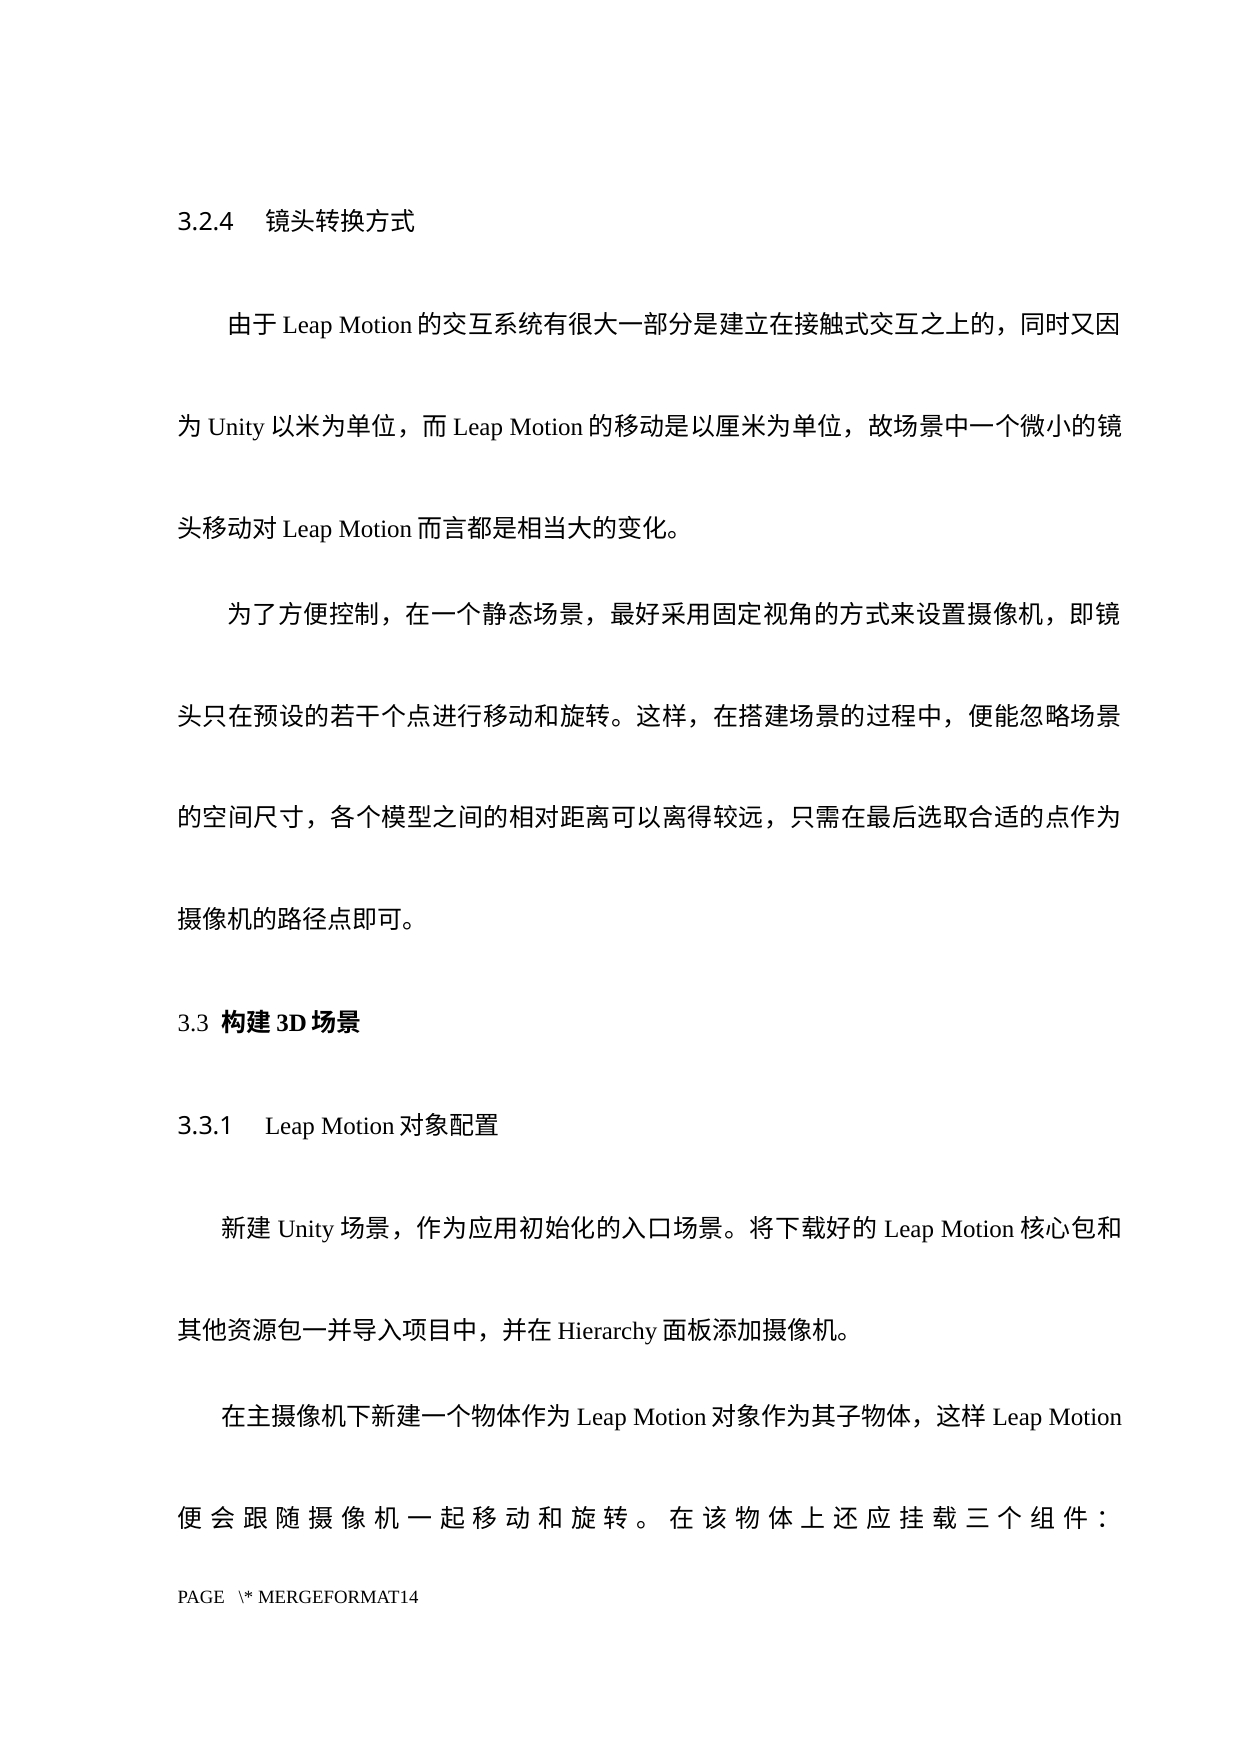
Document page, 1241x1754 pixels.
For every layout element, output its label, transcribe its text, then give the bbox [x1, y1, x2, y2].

subtitle Leap Motion对象配置 [177, 1090, 1122, 1158]
text 为了方便控制，在一个静态场景，最好采用固定视角的方式来设置摄像机，即镜头只在预设的若干个点进行移动和旋转。这样，在搭建场景的过程中，便能忽略场景的空间尺寸，各个模型之间的相对距离可以离得较远，只需在最后选取合适的点作为摄像机的路径点即可。 [177, 578, 1122, 952]
text 由于Leap Motion的交互系统有很大一部分是建立在接触式交互之上的，同时又因为Unity以米为单位，而Leap Motion的移动是以厘米为单位，故场景中一个微小的镜头移动对Leap Motion而言都是相当大的变化。 [177, 288, 1122, 560]
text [177, 1381, 1122, 1551]
subtitle 构建3D场景 [177, 987, 1122, 1055]
subtitle 镜头转换方式 [177, 185, 1122, 253]
text 新建Unity场景，作为应用初始化的入口场景。将下载好的Leap Motion核心包和其他资源包一并导入项目中，并在Hierarchy面板添加摄像机。 [177, 1193, 1122, 1363]
